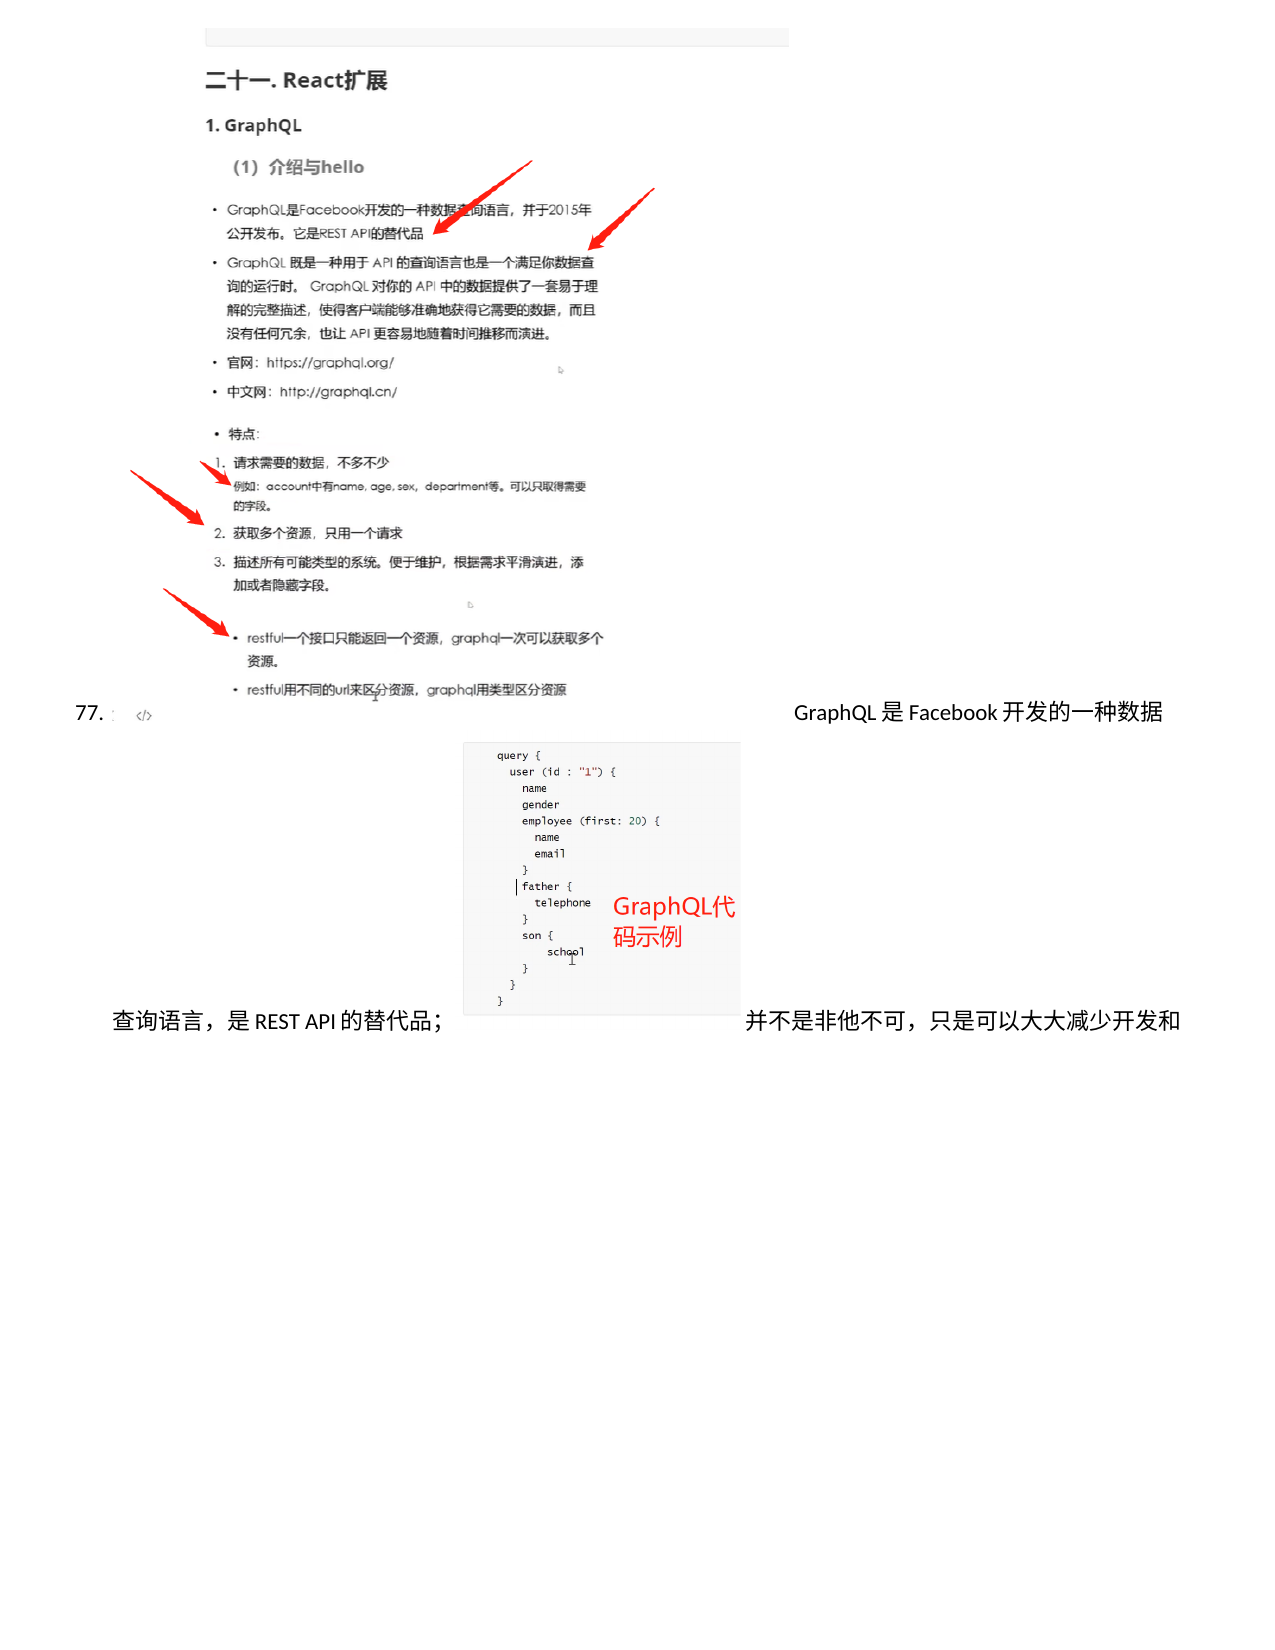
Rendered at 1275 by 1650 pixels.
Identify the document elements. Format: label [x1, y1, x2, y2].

list [75, 28, 1181, 1500]
picture [455, 730, 741, 1030]
picture [112, 28, 789, 721]
